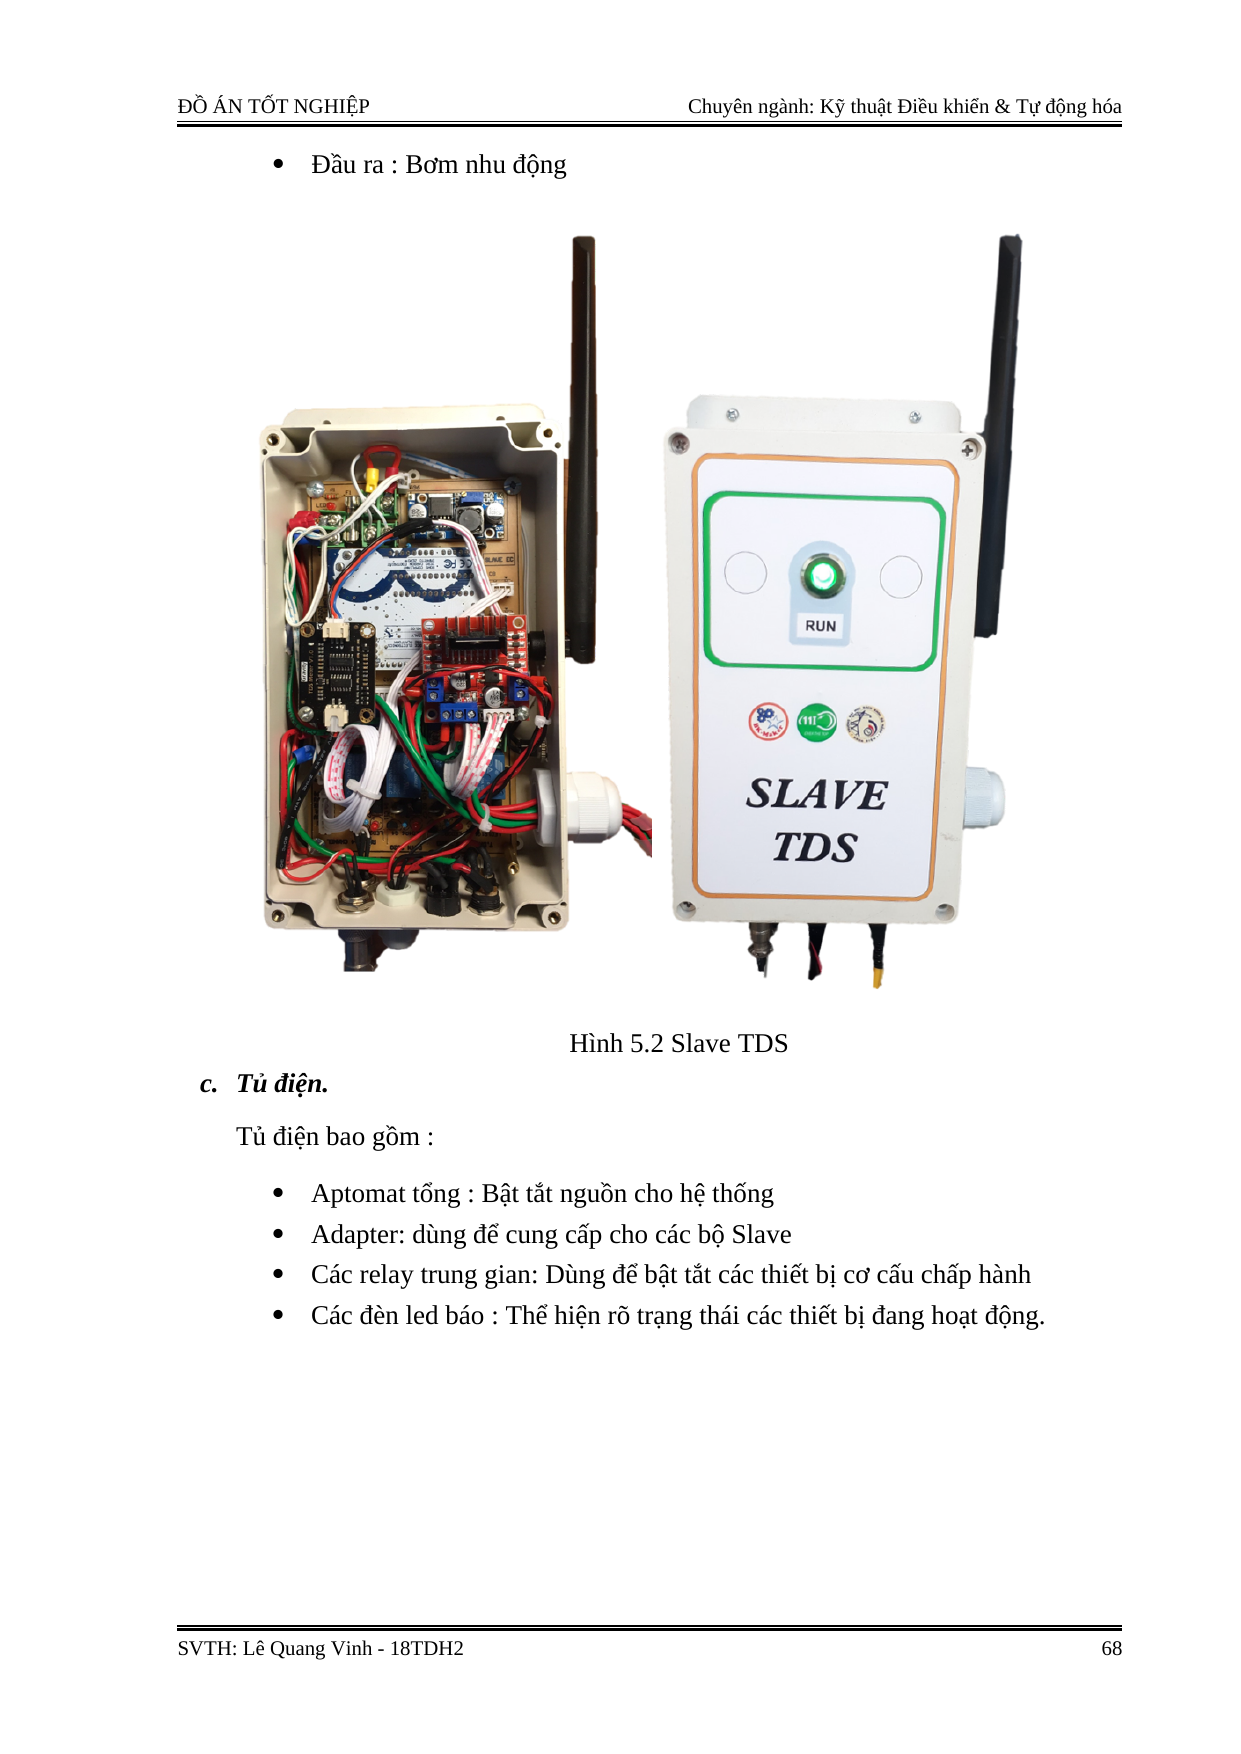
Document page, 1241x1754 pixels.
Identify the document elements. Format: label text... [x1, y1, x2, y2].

list Aptomat tổng : Bật tắt nguồn cho hệ thống [273, 1177, 1122, 1209]
list Adapter: dùng để cung cấp cho các bộ Slave [273, 1218, 1122, 1249]
list Các đèn led báo : Thể hiện rõ trạng thái các thiết bị đang hoạt động. [273, 1299, 1122, 1331]
picture [236, 205, 1063, 1001]
list Đầu ra : Bơm nhu động [274, 148, 1122, 179]
list Các relay trung gian: Dùng để bật tắt các thiết bị cơ cấu chấp hành [273, 1259, 1122, 1290]
text Hình 5.2 Slave TDS [177, 1027, 1122, 1058]
text Tủ điện bao gồm : [236, 1120, 1122, 1151]
text Tủ điện. [200, 1067, 1122, 1098]
